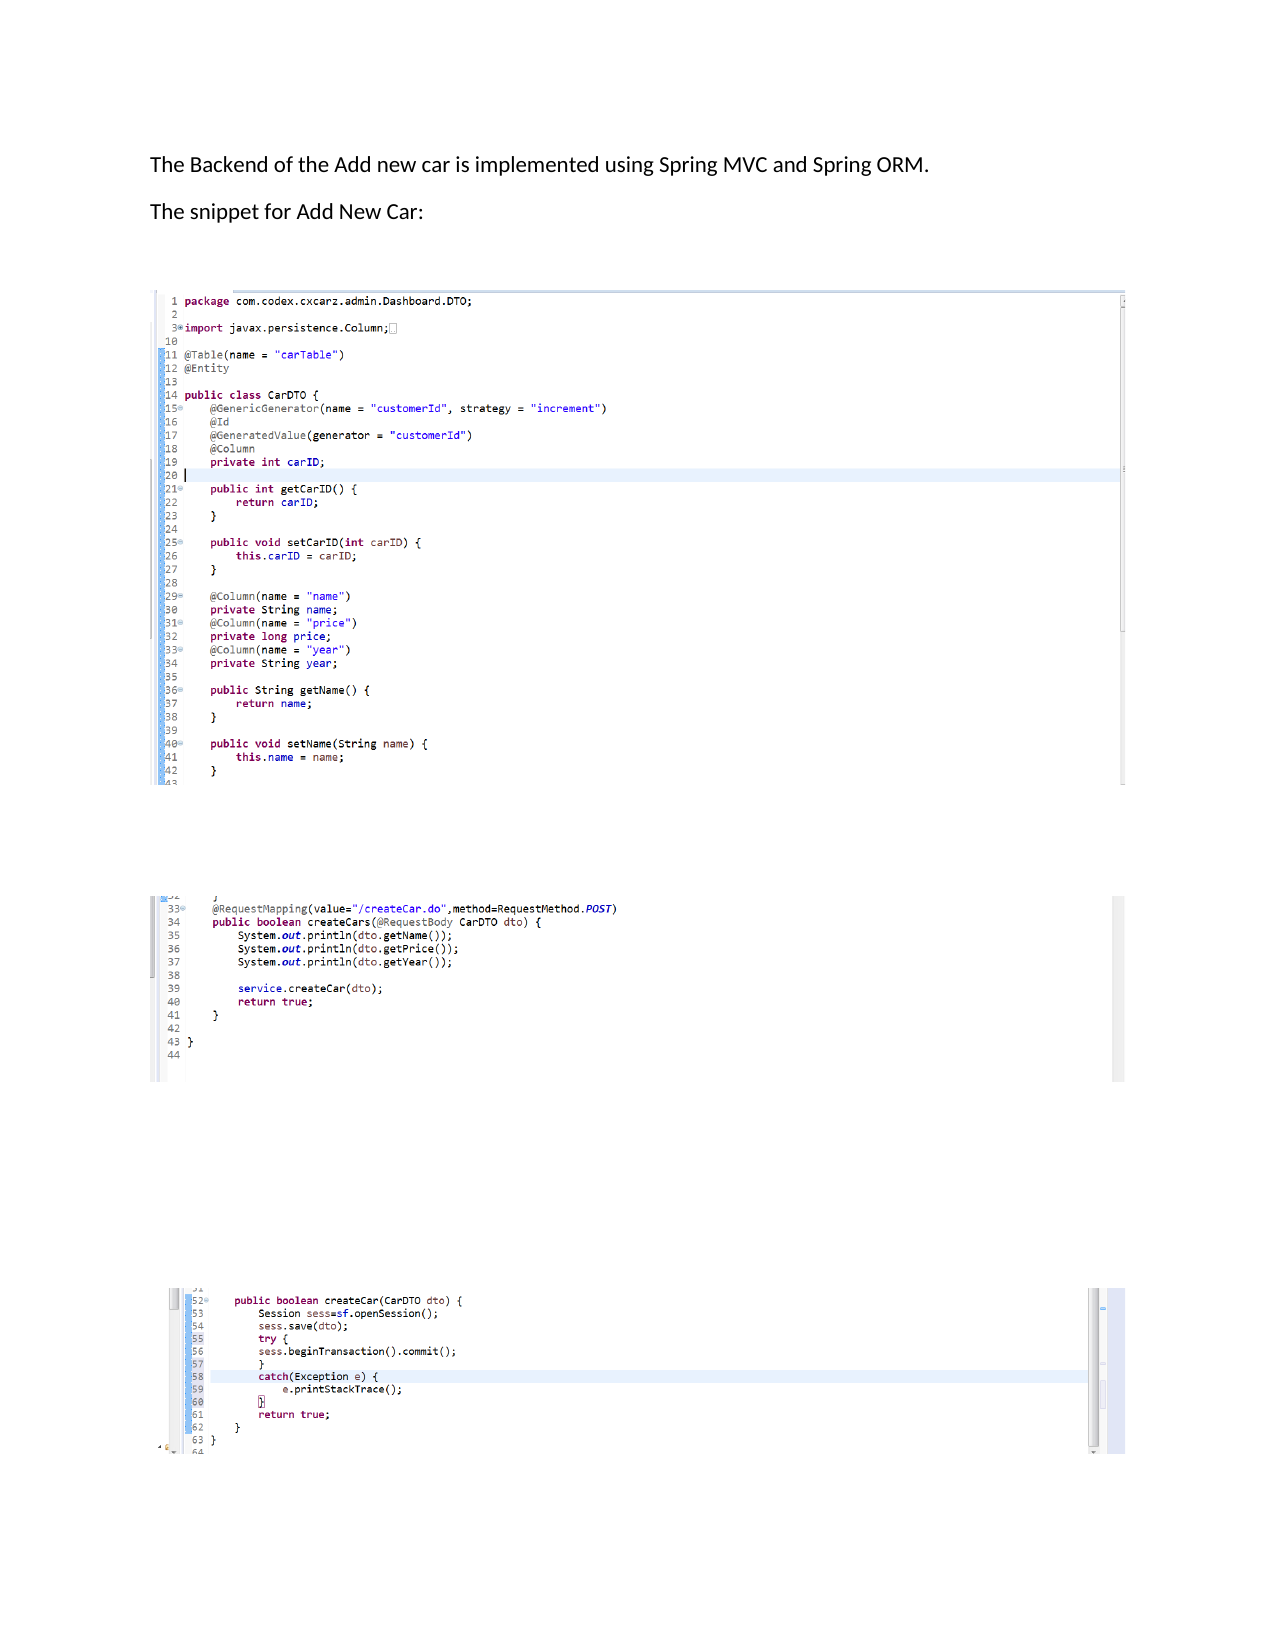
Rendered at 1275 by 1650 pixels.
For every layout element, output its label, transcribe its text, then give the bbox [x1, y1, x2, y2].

picture [150, 896, 1125, 1082]
picture [150, 1288, 1125, 1454]
picture [150, 290, 1125, 785]
text The Backend of the Add new car is implemented using Spring MVC and Spring ORM. [150, 150, 1125, 178]
text The snippet for Add New Car: [150, 197, 1125, 225]
